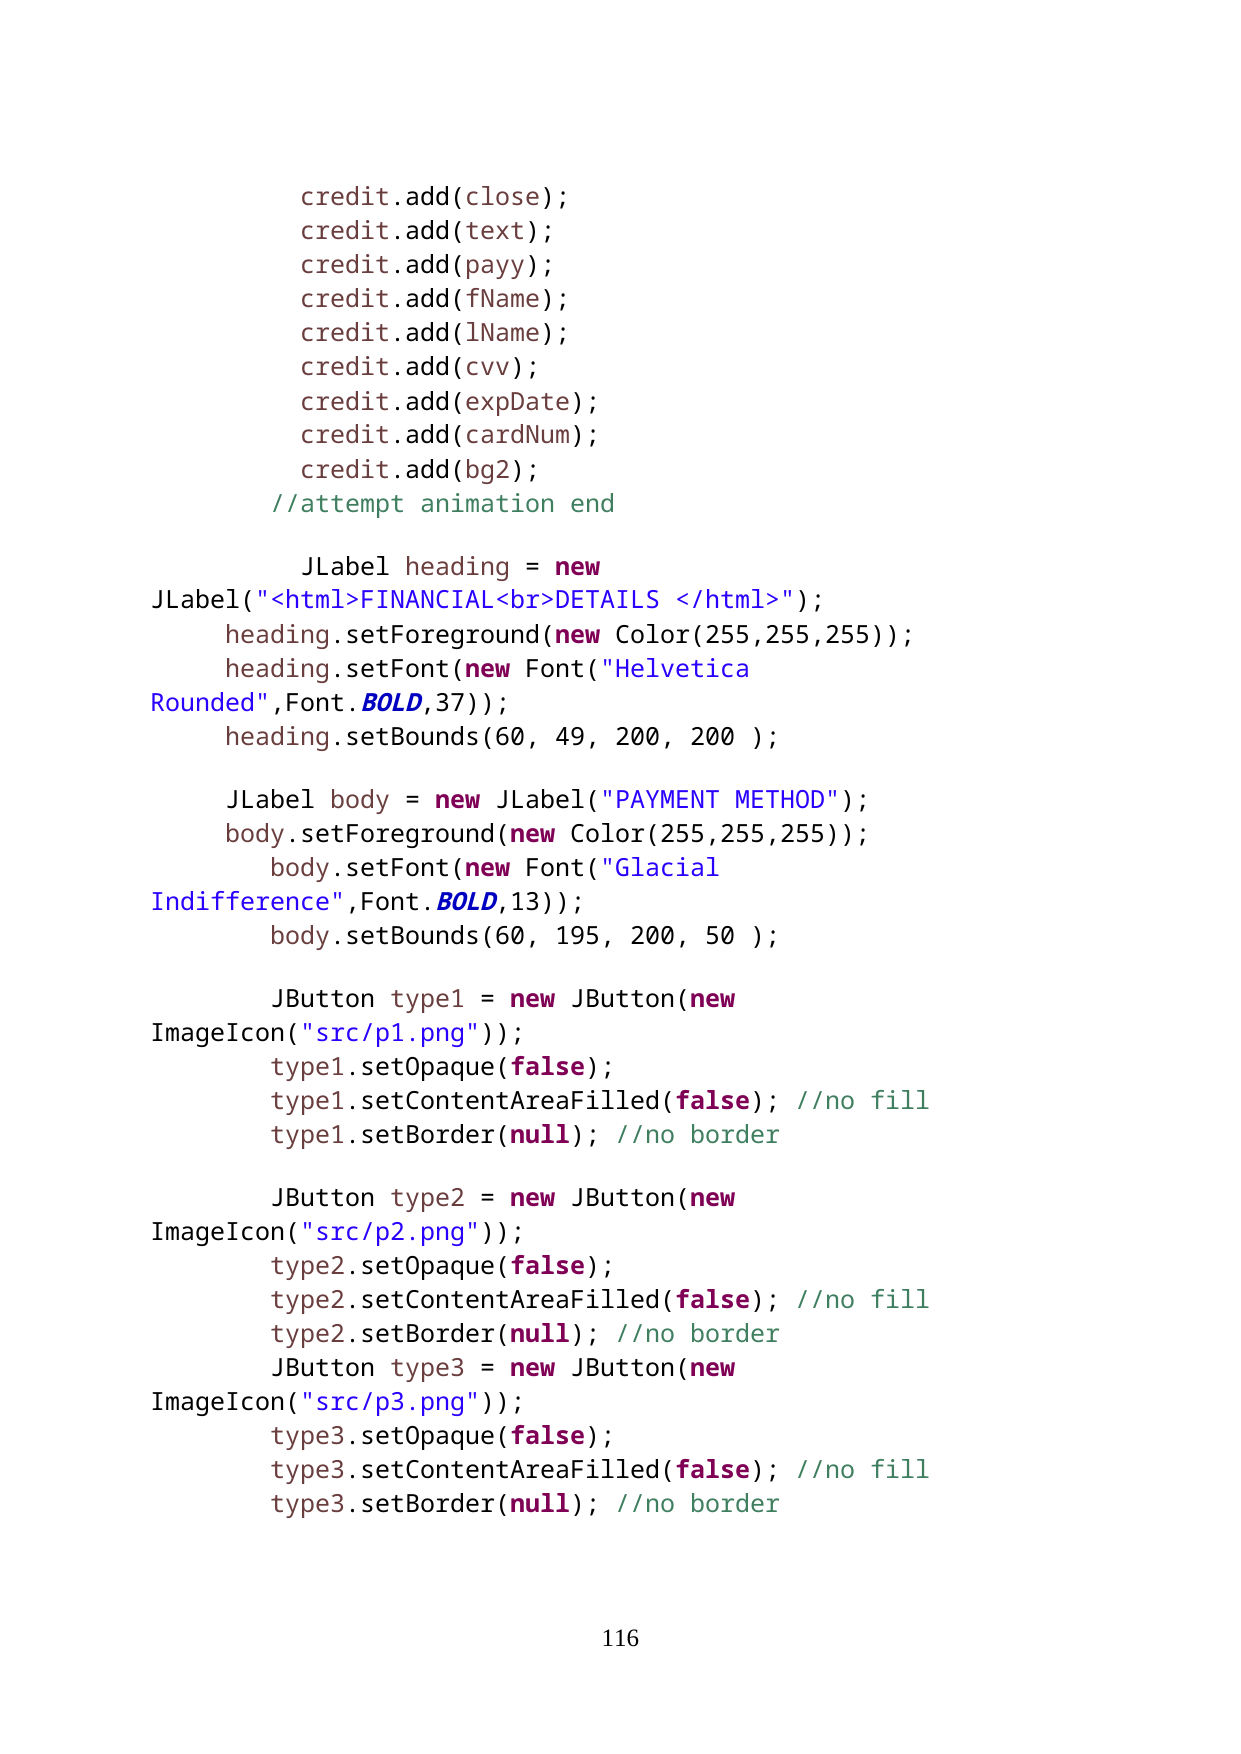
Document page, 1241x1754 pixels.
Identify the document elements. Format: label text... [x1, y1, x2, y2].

text type3.setContentAreaFilled(false); //no fill [150, 1452, 1090, 1486]
text type1.setContentAreaFilled(false); //no fill [150, 1082, 1090, 1117]
text body.setBounds(60, 195, 200, 50 ); [150, 917, 1090, 952]
text body.setForeground(new Color(255,255,255)); [150, 815, 1090, 849]
text credit.add(lName); [150, 315, 1090, 349]
text credit.add(bg2); [150, 451, 1090, 485]
text //attempt animation end [150, 485, 1090, 519]
text body.setFont(new Font("Glacial Indifference",Font.BOLD,13)); [150, 849, 1090, 917]
text JButton type1 = new JButton(new ImageIcon("src/p1.png")); [150, 980, 1090, 1048]
text type1.setOpaque(false); [150, 1048, 1090, 1082]
text JButton type3 = new JButton(new ImageIcon("src/p3.png")); [150, 1350, 1090, 1418]
text JButton type2 = new JButton(new ImageIcon("src/p2.png")); [150, 1179, 1090, 1247]
text JLabel heading = new JLabel("<html>FINANCIAL<br>DETAILS </html>"); [150, 548, 1090, 616]
text heading.setForeground(new Color(255,255,255)); [150, 616, 1090, 650]
text type2.setContentAreaFilled(false); //no fill [150, 1282, 1090, 1316]
text type3.setBorder(null); //no border [150, 1486, 1090, 1520]
text heading.setFont(new Font("Helvetica Rounded",Font.BOLD,37)); [150, 650, 1090, 718]
text credit.add(close); [150, 179, 1090, 213]
text type2.setBorder(null); //no border [150, 1316, 1090, 1350]
text credit.add(cvv); [150, 349, 1090, 383]
text type1.setBorder(null); //no border [150, 1117, 1090, 1151]
text credit.add(payy); [150, 247, 1090, 281]
text JLabel body = new JLabel("PAYMENT METHOD"); [150, 781, 1090, 815]
text type3.setOpaque(false); [150, 1418, 1090, 1452]
text credit.add(expDate); [150, 383, 1090, 417]
text credit.add(cardNum); [150, 417, 1090, 451]
text credit.add(text); [150, 213, 1090, 247]
text heading.setBounds(60, 49, 200, 200 ); [150, 718, 1090, 752]
text credit.add(fName); [150, 281, 1090, 315]
text type2.setOpaque(false); [150, 1247, 1090, 1282]
